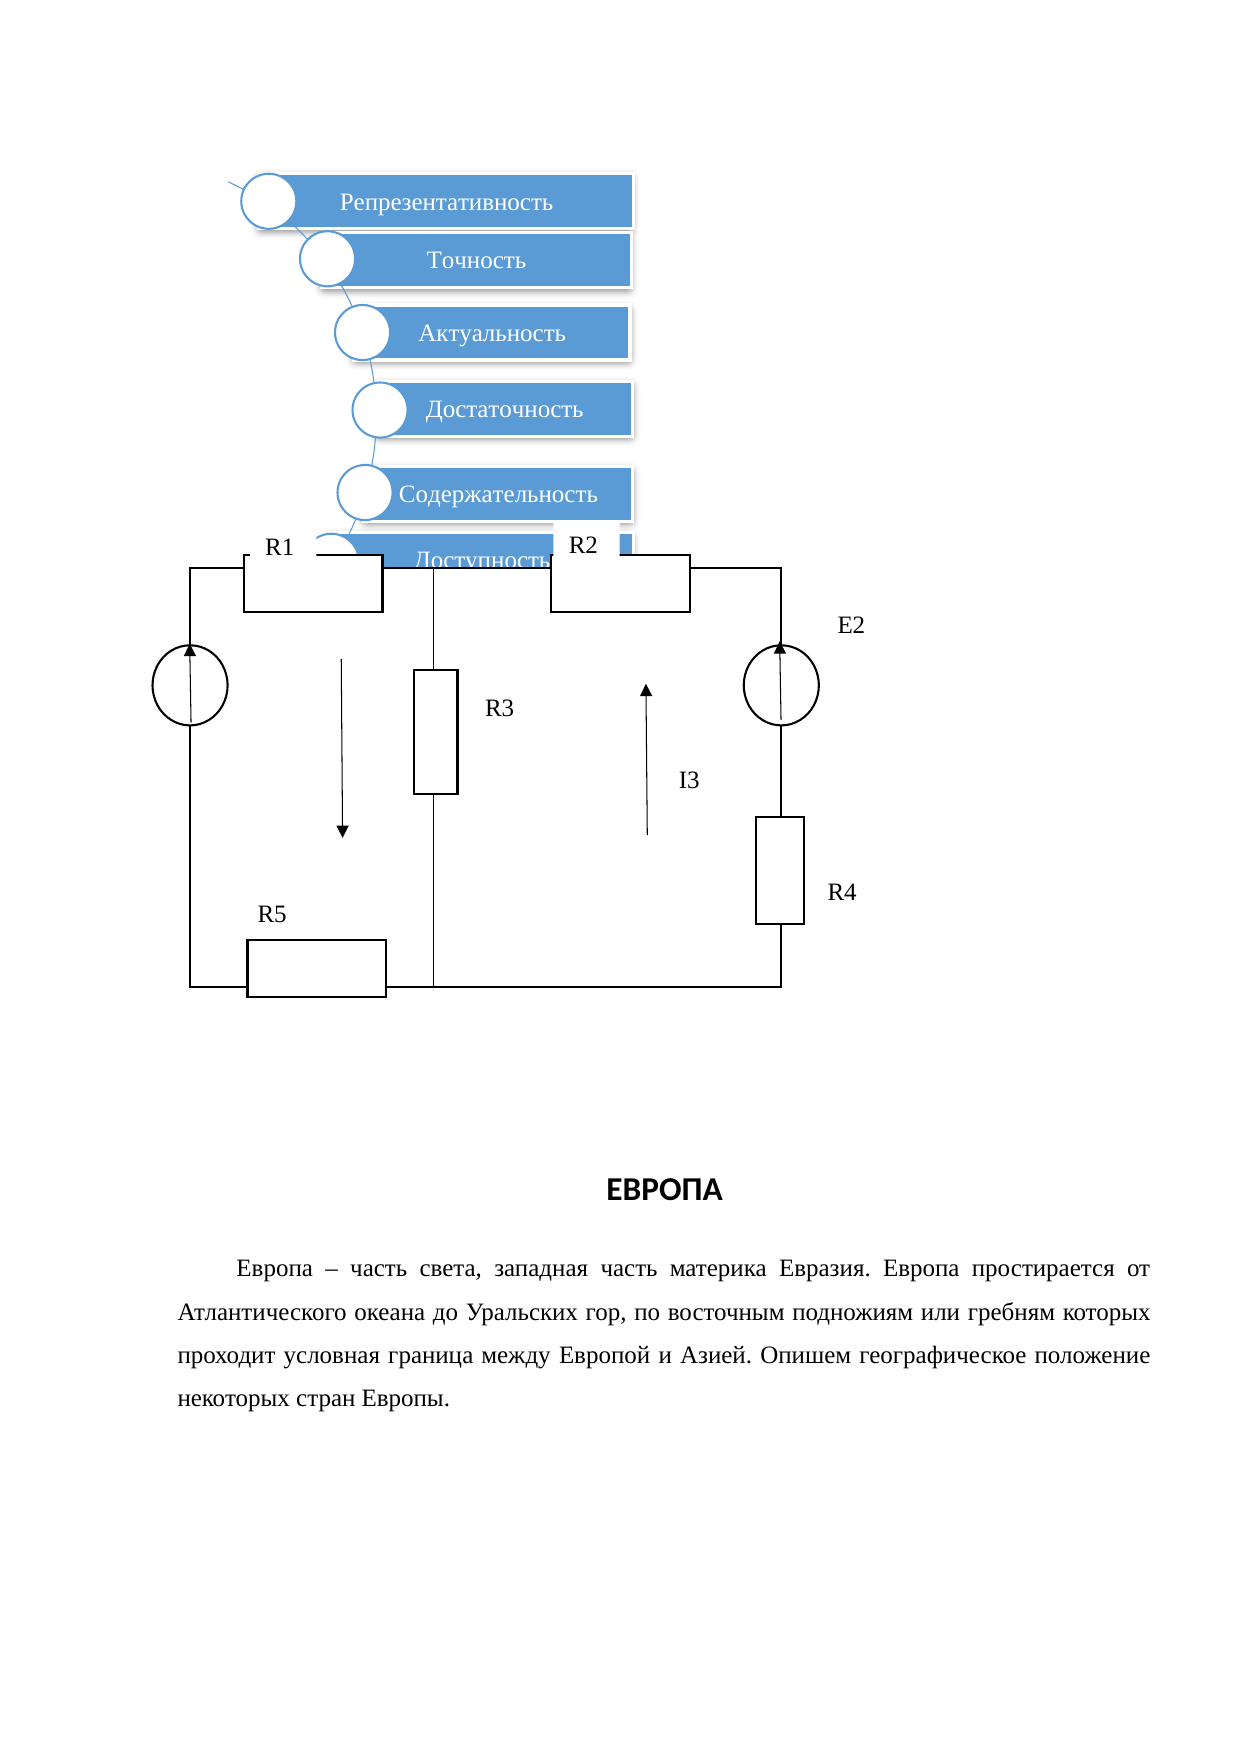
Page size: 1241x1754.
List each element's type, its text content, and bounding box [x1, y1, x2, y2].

text Европа [177, 1167, 1152, 1208]
text Европа – часть света, западная часть материка Евразия. Европа простирается от Атлантического океана до Уральских гор, по восточным подножиям или гребням которых проходит условная граница между Европой и Азией. Опишем географическое положение некоторых стран Европы. [177, 1253, 1152, 1412]
